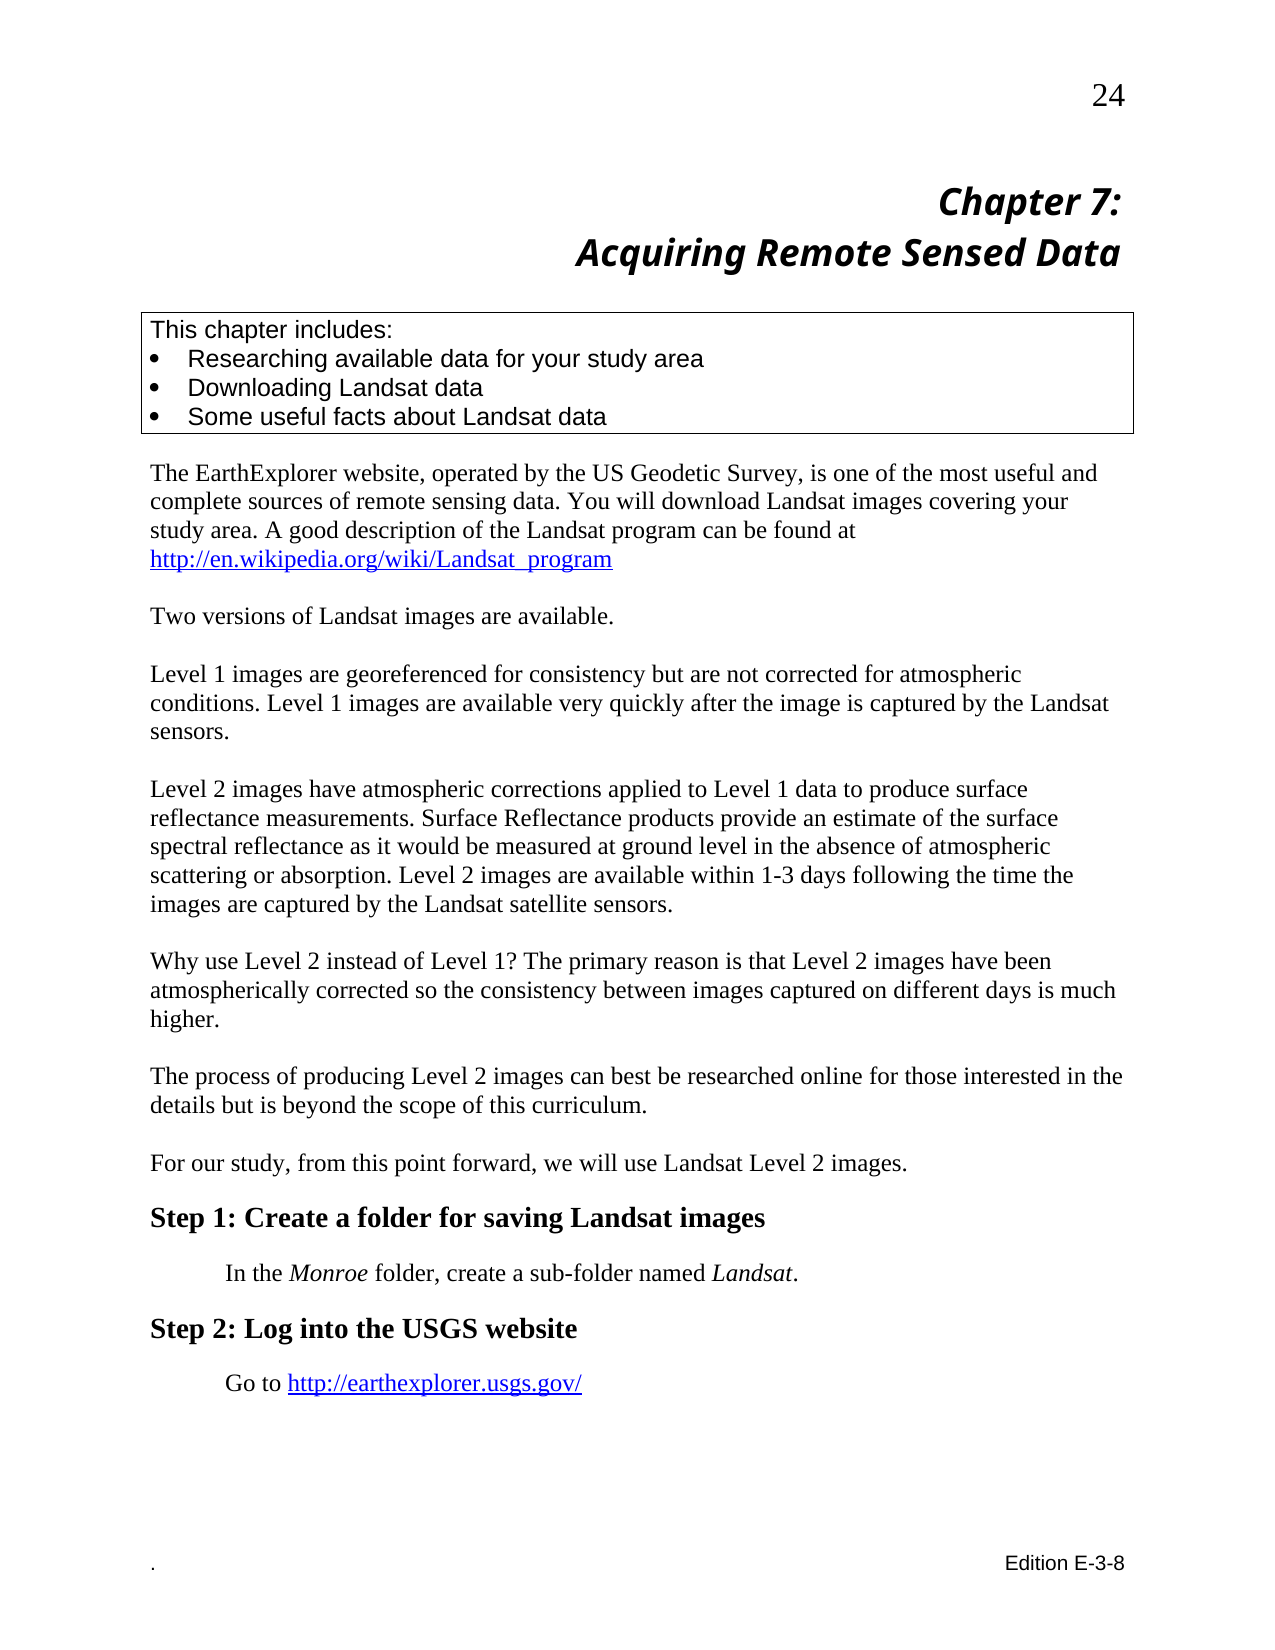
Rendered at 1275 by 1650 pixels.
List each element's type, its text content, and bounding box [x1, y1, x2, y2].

text For our study, from this point forward, we will use Landsat Level 2 images. [150, 1148, 1125, 1176]
text This chapter includes: [142, 313, 1133, 344]
text Step 1: Create a folder for saving Landsat images [150, 1201, 1125, 1234]
text Go to http://earthexplorer.usgs.gov/ [225, 1368, 1125, 1397]
subtitle Chapter 7: Acquiring Remote Sensed Data [405, 175, 1125, 277]
text Level 2 images have atmospheric corrections applied to Level 1 data to produce surface reflectance measurements. Surface Reflectance products provide an estimate of the surface spectral reflectance as it would be measured at ground level in the absence of atmospheric scattering or absorption. Level 2 images are available within 1-3 days following the time the images are captured by the Landsat satellite sensors. [150, 774, 1125, 918]
list Researching available data for your study area [150, 344, 1125, 373]
list Some useful facts about Landsat data [142, 398, 1133, 433]
list Downloading Landsat data [150, 373, 1125, 398]
text Two versions of Landsat images are available. [150, 601, 1125, 630]
text The process of producing Level 2 images can best be researched online for those interested in the details but is beyond the scope of this curriculum. [150, 1061, 1125, 1119]
text In the Monroe folder, create a sub-folder named Landsat. [225, 1258, 1125, 1287]
text Why use Level 2 instead of Level 1? The primary reason is that Level 2 images have been atmospherically corrected so the consistency between images captured on different days is much higher. [150, 946, 1125, 1033]
text The EarthExplorer website, operated by the US Geodetic Survey, is one of the most useful and complete sources of remote sensing data. You will download Landsat images covering your study area. A good description of the Landsat program can be found at http://en.wikipedia.org/wiki/Landsat_program [150, 458, 1125, 573]
text Step 2: Log into the USGS website [150, 1311, 1125, 1344]
text Level 1 images are georeferenced for consistency but are not corrected for atmospheric conditions. Level 1 images are available very quickly after the image is captured by the Landsat sensors. [150, 659, 1125, 745]
